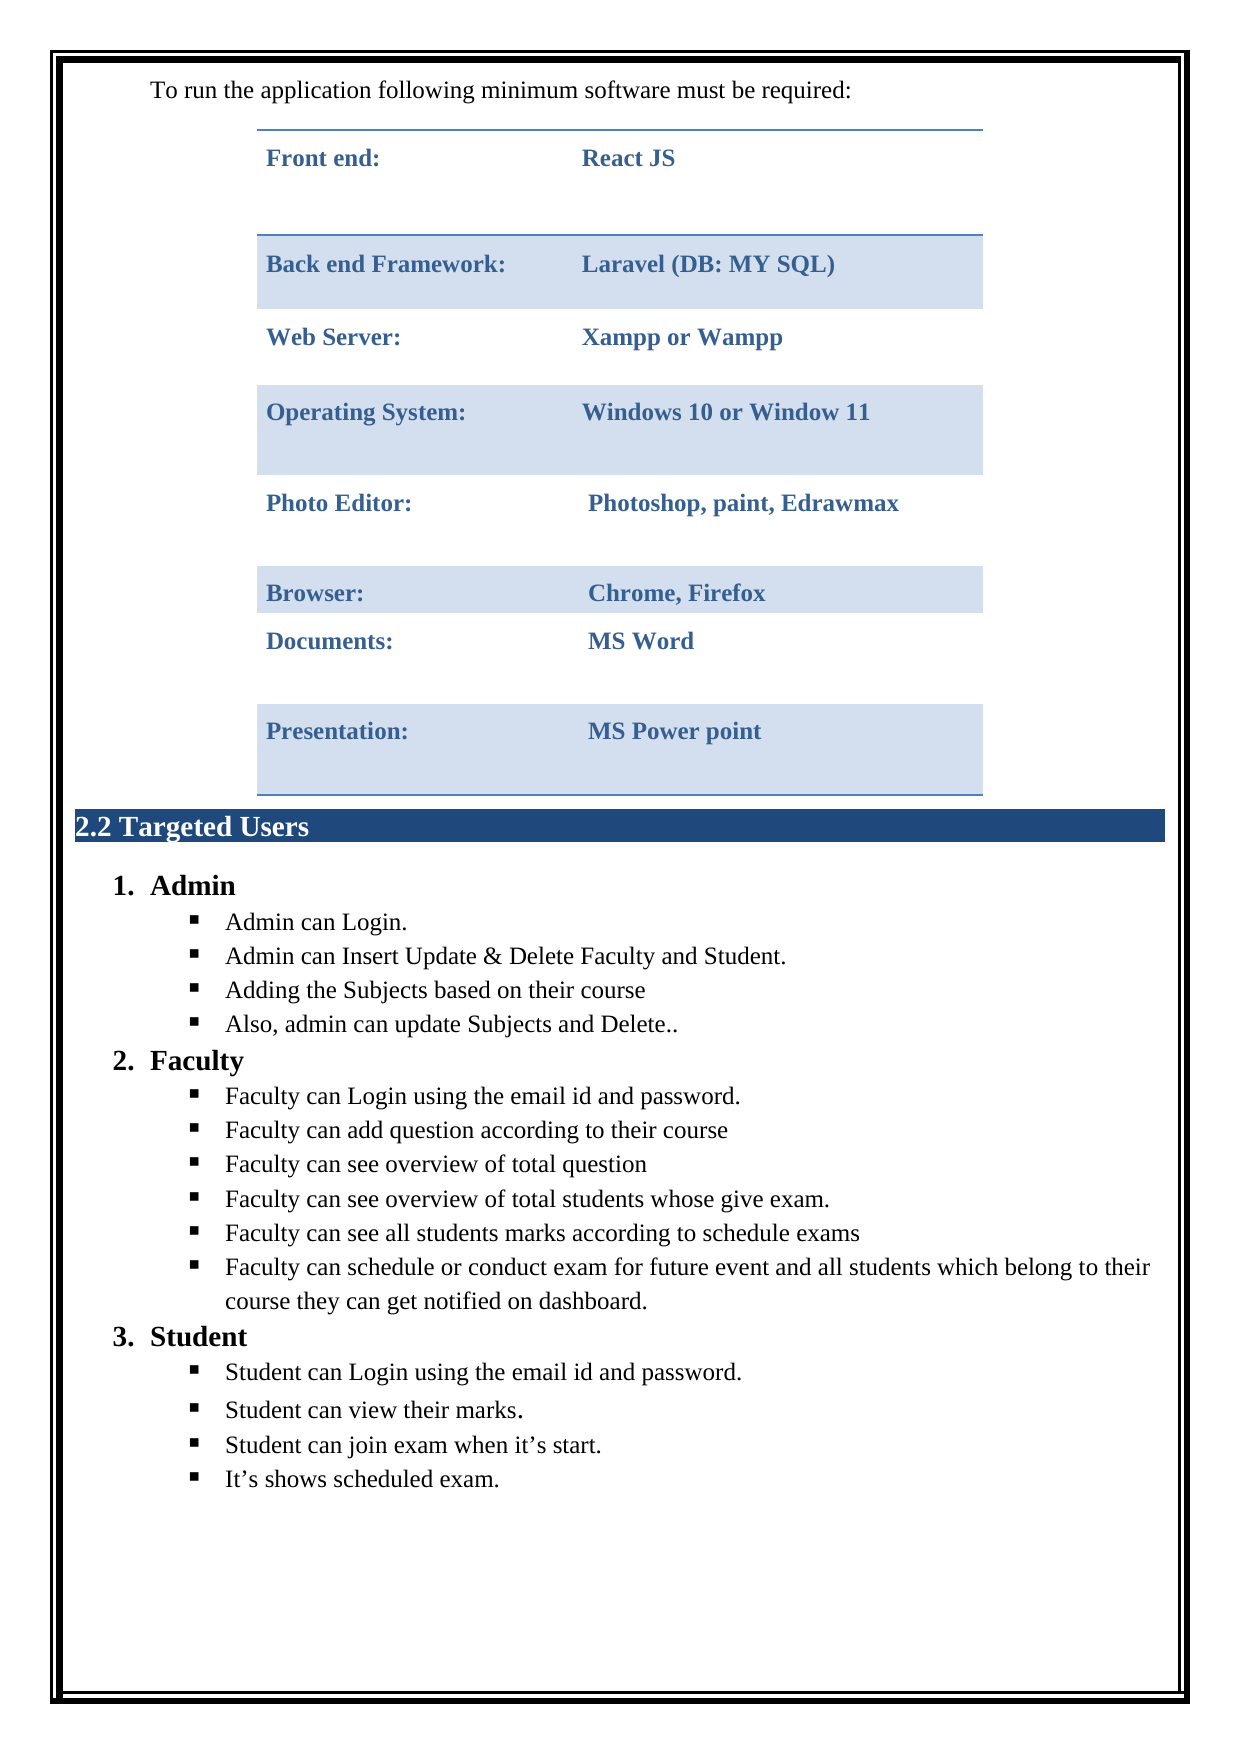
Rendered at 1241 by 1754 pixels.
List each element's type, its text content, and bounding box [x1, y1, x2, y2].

list Adding the Subjects based on their course [187, 975, 1165, 1004]
table_header Front end: [257, 131, 573, 234]
table_cell Windows 10 or Window 11 [573, 385, 983, 475]
list Faculty can Login using the email id and password. [187, 1081, 1165, 1111]
table_cell MS Word [573, 613, 983, 704]
list Admin [112, 868, 1165, 902]
table_cell Back end Framework: [257, 236, 573, 309]
table_cell MS Power point [573, 704, 983, 794]
list Faculty can see all students marks according to schedule exams [187, 1218, 1165, 1247]
table_cell Presentation: [257, 704, 573, 794]
table_cell Browser: [257, 566, 573, 613]
list Faculty can see overview of total question [187, 1149, 1165, 1179]
table_cell Xampp or Wampp [573, 310, 983, 385]
table_cell Photo Editor: [257, 475, 573, 566]
list Student [112, 1319, 1165, 1352]
text 2.2 Targeted Users [75, 809, 1165, 842]
list Admin can Insert Update & Delete Faculty and Student. [187, 941, 1165, 970]
list Student can Login using the email id and password. [187, 1357, 1165, 1387]
table_cell Laravel (DB: MY SQL) [573, 236, 983, 309]
table_header React JS [573, 131, 983, 234]
list Student can join exam when it’s start. [187, 1430, 1165, 1460]
list Faculty can see overview of total students whose give exam. [187, 1184, 1165, 1213]
table_cell Documents: [257, 613, 573, 704]
table_cell Operating System: [257, 385, 573, 475]
text To run the application following minimum software must be required: [150, 75, 1165, 104]
table_cell Photoshop, paint, Edrawmax [573, 475, 983, 566]
list Also, admin can update Subjects and Delete.. [187, 1009, 1165, 1038]
list It’s shows scheduled exam. [187, 1464, 1165, 1494]
list Faculty can add question according to their course [187, 1116, 1165, 1145]
list Student can view their marks. [187, 1391, 1165, 1425]
table_cell Web Server: [257, 310, 573, 385]
list Faculty [112, 1043, 1165, 1076]
table_cell Chrome, Firefox [573, 566, 983, 613]
list Admin can Login. [187, 907, 1165, 936]
list Faculty can schedule or conduct exam for future event and all students which belong to their course they can get notified on dashboard. [187, 1252, 1165, 1314]
